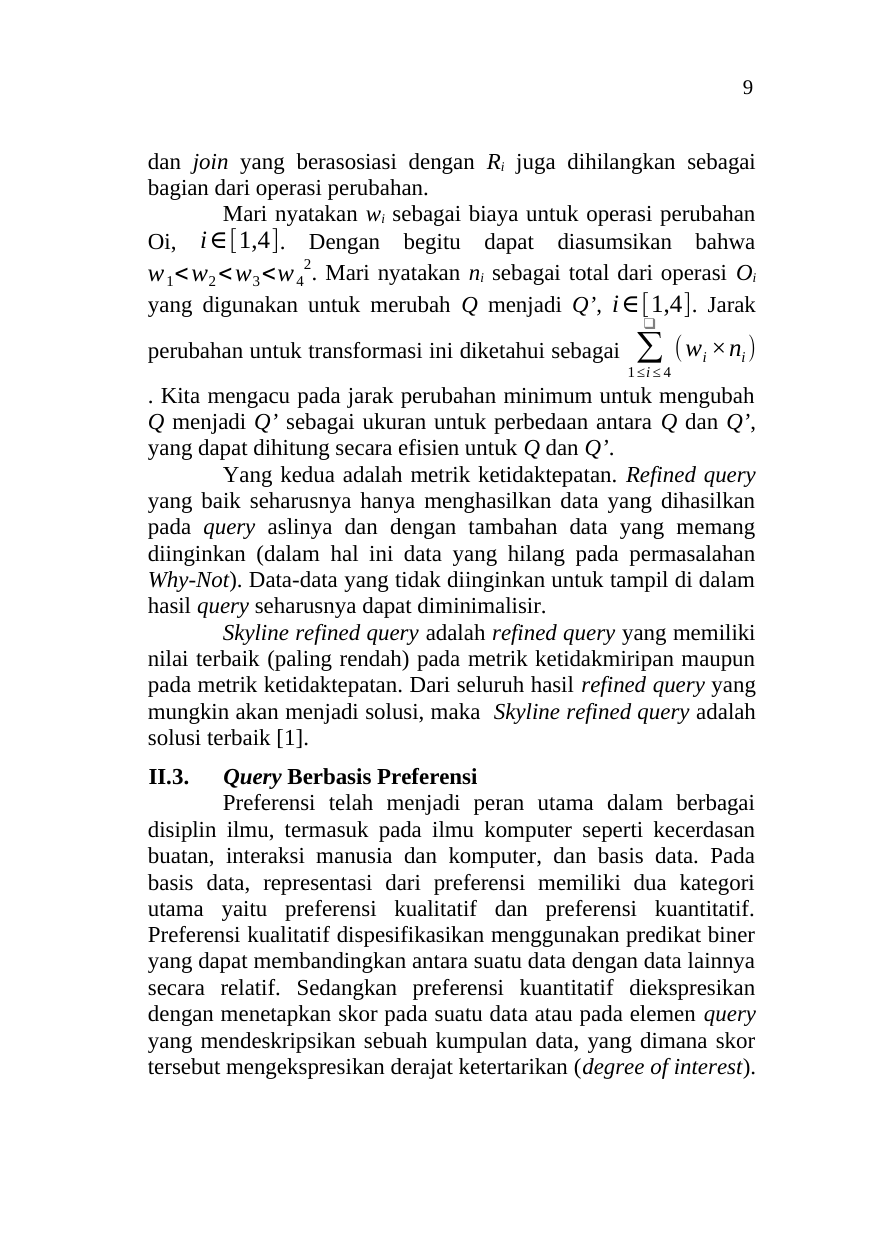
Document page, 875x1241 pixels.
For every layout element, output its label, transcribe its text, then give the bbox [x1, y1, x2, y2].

subtitle Query Berbasis Preferensi [148, 763, 756, 789]
text Yang kedua adalah metrik ketidaktepatan. Refined query yang baik seharusnya hanya menghasilkan data yang dihasilkan pada query aslinya dan dengan tambahan data yang memang diinginkan (dalam hal ini data yang hilang pada permasalahan Why-Not). Data-data yang tidak diinginkan untuk tampil di dalam hasil query seharusnya dapat diminimalisir. [148, 461, 756, 619]
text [148, 789, 756, 1079]
text Skyline refined query adalah refined query yang memiliki nilai terbaik (paling rendah) pada metrik ketidakmiripan maupun pada metrik ketidaktepatan. Dari seluruh hasil refined query yang mungkin akan menjadi solusi, maka Skyline refined query adalah solusi terbaik. [148, 619, 756, 751]
text Mari nyatakan wi sebagai biaya untuk operasi perubahan Oi, . Dengan begitu dapat diasumsikan bahwa . Mari nyatakan ni sebagai total dari operasi Oi yang digunakan untuk merubah Q menjadi Q’, . Jarak perubahan untuk transformasi ini diketahui sebagai . Kita mengacu pada jarak perubahan minimum untuk mengubah Q menjadi Q’ sebagai ukuran untuk perbedaan antara Q dan Q’, yang dapat dihitung secara efisien untuk Q dan Q’. [148, 200, 756, 461]
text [148, 148, 756, 200]
